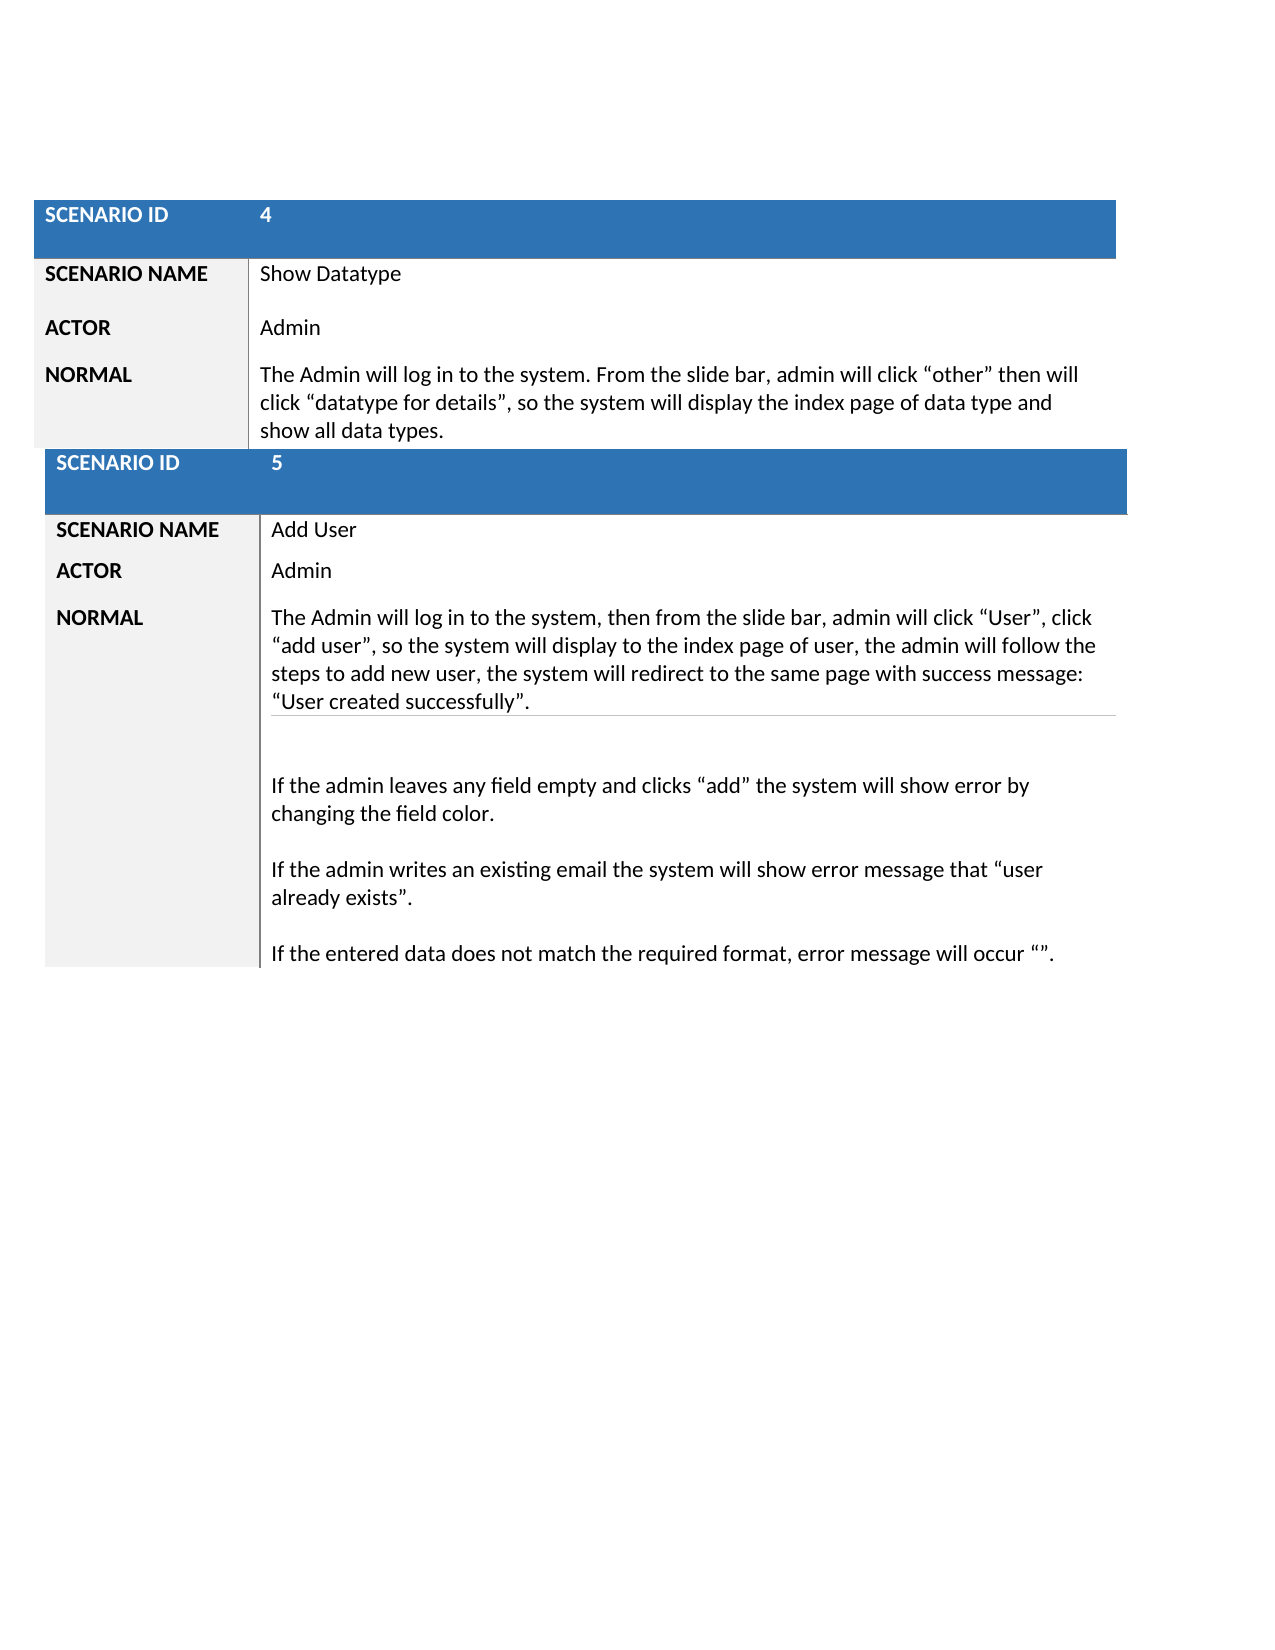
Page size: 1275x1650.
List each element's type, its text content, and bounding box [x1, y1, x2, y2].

table_cell Add User [261, 515, 1127, 556]
table_cell The Admin will log in to the system, then from the slide bar, admin will click “User”, click “add user”, so the system will display to the index page of user, the admin will follow the steps to add new user, the system will redirect to the same page with success message: “User created successfully”. Top of Form If the admin leaves any field empty and clicks “add” the system will show error by changing the field color. If the admin writes an existing email the system will show error message that “user already exists”. If the entered data does not match the required format, error message will occur “”. [261, 603, 1127, 967]
table_header Scenario Id [34, 200, 249, 258]
table_header 5 [260, 449, 1127, 514]
table_header 4 [249, 200, 1116, 258]
table_cell Actor [34, 313, 248, 360]
table_header Scenario Id [45, 449, 260, 514]
table_cell The Admin will log in to the system. From the slide bar, admin will click “other” then will click “datatype for details”, so the system will display the index page of data type and show all data types. [249, 360, 1116, 448]
table_cell Admin [261, 556, 1127, 603]
table_cell Admin [249, 313, 1116, 360]
table_cell Show Datatype [249, 259, 1116, 313]
table_cell Normal [34, 360, 248, 448]
table_cell Scenario name [34, 259, 248, 313]
table_cell Scenario name [45, 515, 259, 556]
table_cell Normal [45, 603, 259, 967]
table_cell Actor [45, 556, 259, 603]
